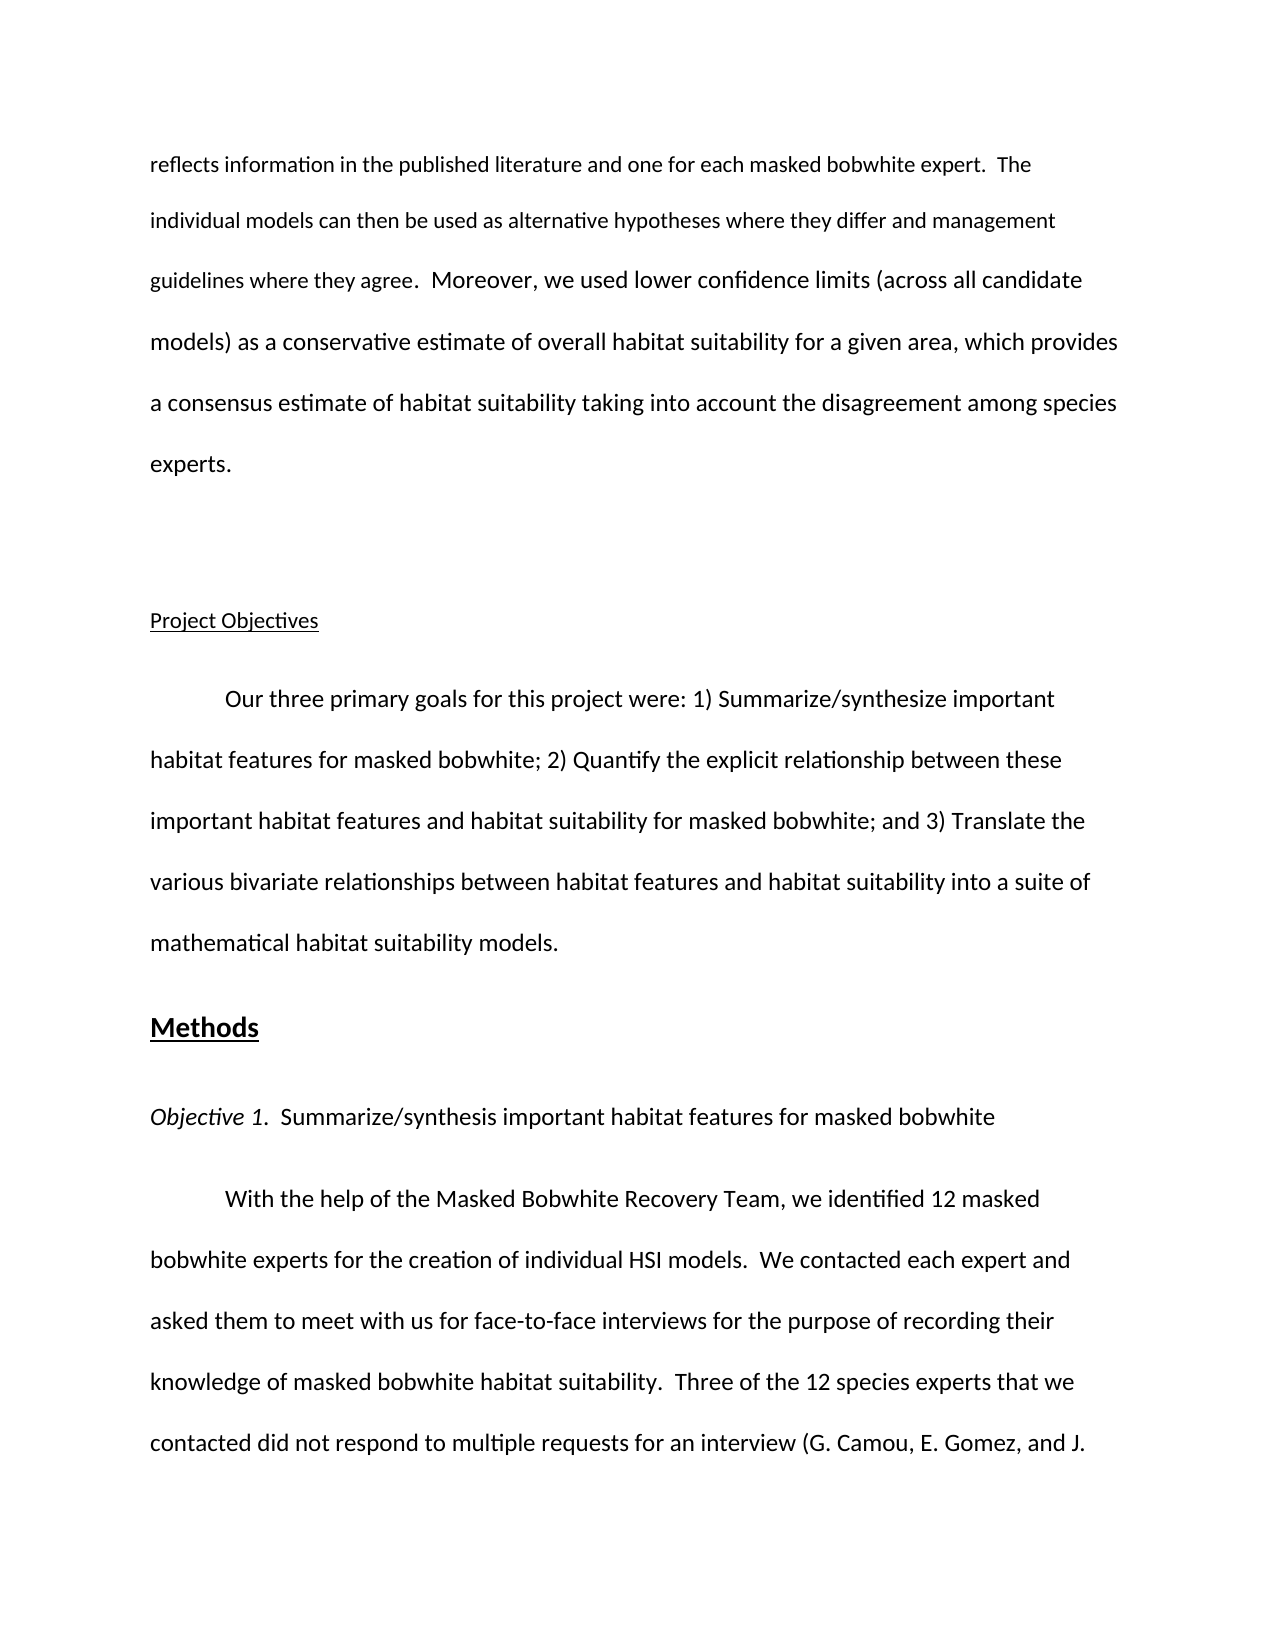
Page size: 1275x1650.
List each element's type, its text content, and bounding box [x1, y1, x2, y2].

text Methods [150, 1009, 1125, 1045]
text Objective 1. Summarize/synthesis important habitat features for masked bobwhite [150, 1101, 1125, 1132]
text Our three primary goals for this project were: 1) Summarize/synthesize important habitat features for masked bobwhite; 2) Quantify the explicit relationship between these important habitat features and habitat suitability for masked bobwhite; and 3) Translate the various bivariate relationships between habitat features and habitat suitability into a suite of mathematical habitat suitability models. [150, 683, 1125, 958]
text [150, 1183, 1125, 1458]
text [150, 150, 1125, 478]
text Project Objectives [150, 606, 1125, 634]
